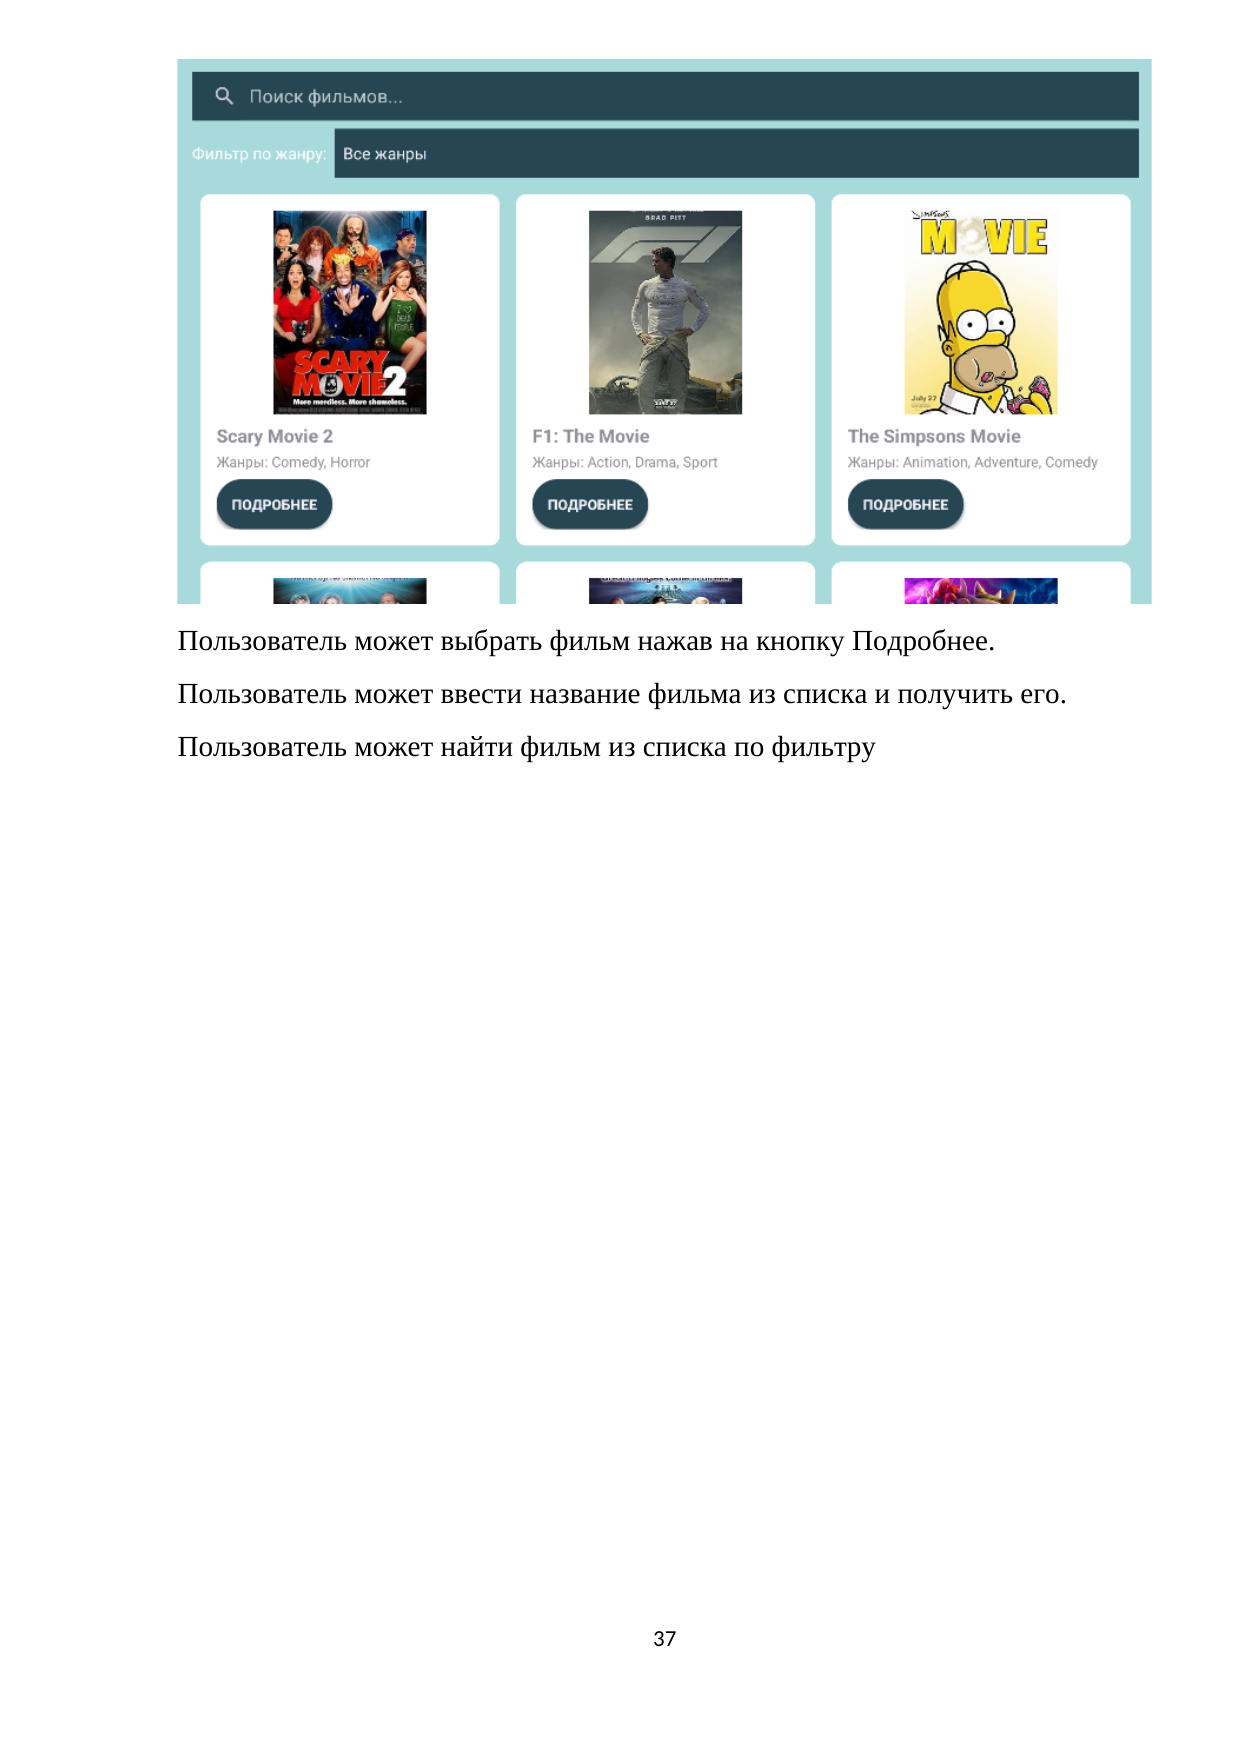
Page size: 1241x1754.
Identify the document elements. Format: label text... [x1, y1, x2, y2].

picture [177, 59, 1152, 604]
text Пользователь может найти фильм из списка по фильтру [177, 729, 1152, 762]
text Пользователь может выбрать фильм нажав на кнопку Подробнее. [177, 623, 1152, 657]
text Пользователь может ввести название фильма из списка и получить его. [177, 676, 1152, 709]
